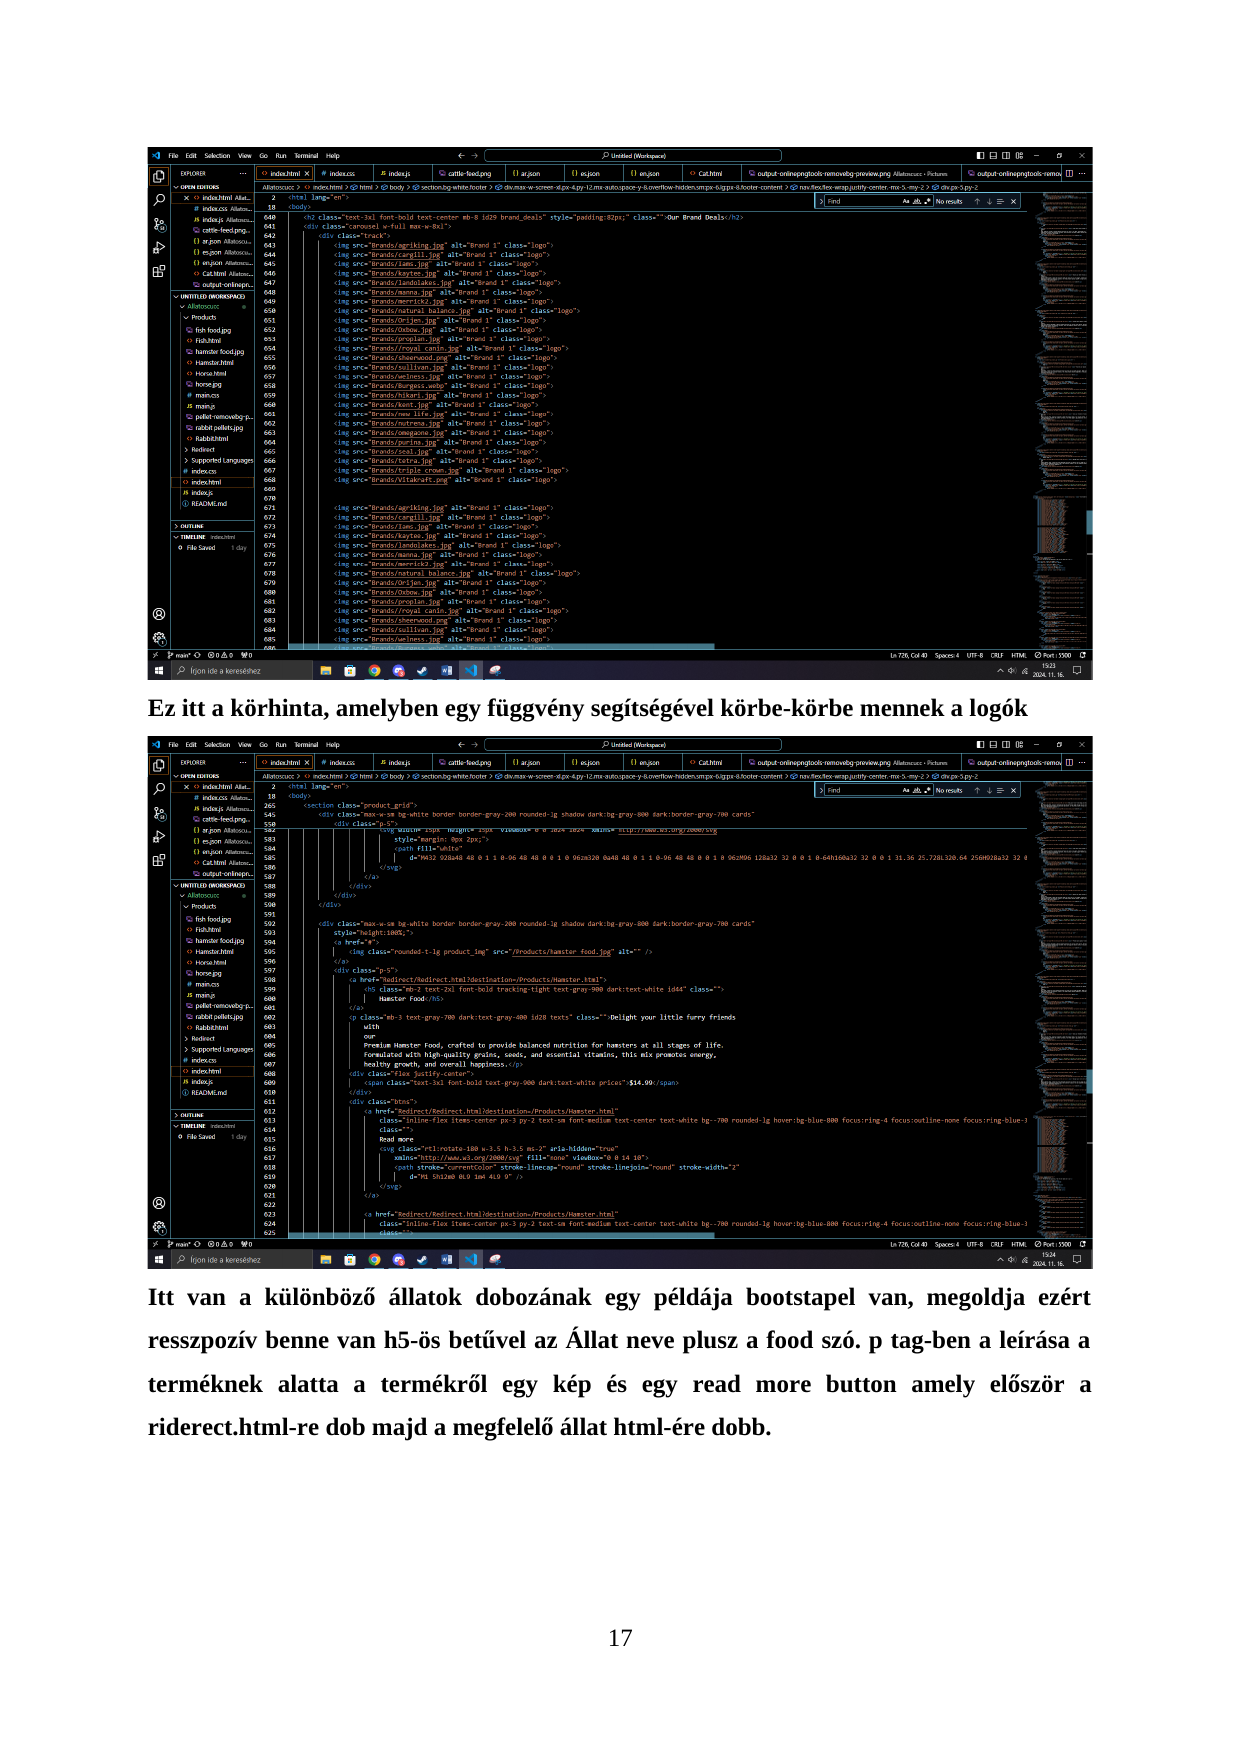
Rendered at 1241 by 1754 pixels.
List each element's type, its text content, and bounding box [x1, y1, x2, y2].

text Itt van a különböző állatok dobozának egy példája bootstapel van, megoldja ezért resszpozív benne van h5-ös betűvel az Állat neve plusz a food szó. p tag-ben a leírása a terméknek alatta a termékről egy kép és egy read more button amely először a riderect.html-re dob majd a megfelelő állat html-ére dobb. [148, 1282, 1092, 1441]
picture [147, 736, 1093, 1269]
picture [147, 147, 1093, 680]
text Ez itt a körhinta, amelyben egy függvény segítségével körbe-körbe mennek a logók [148, 693, 1092, 722]
